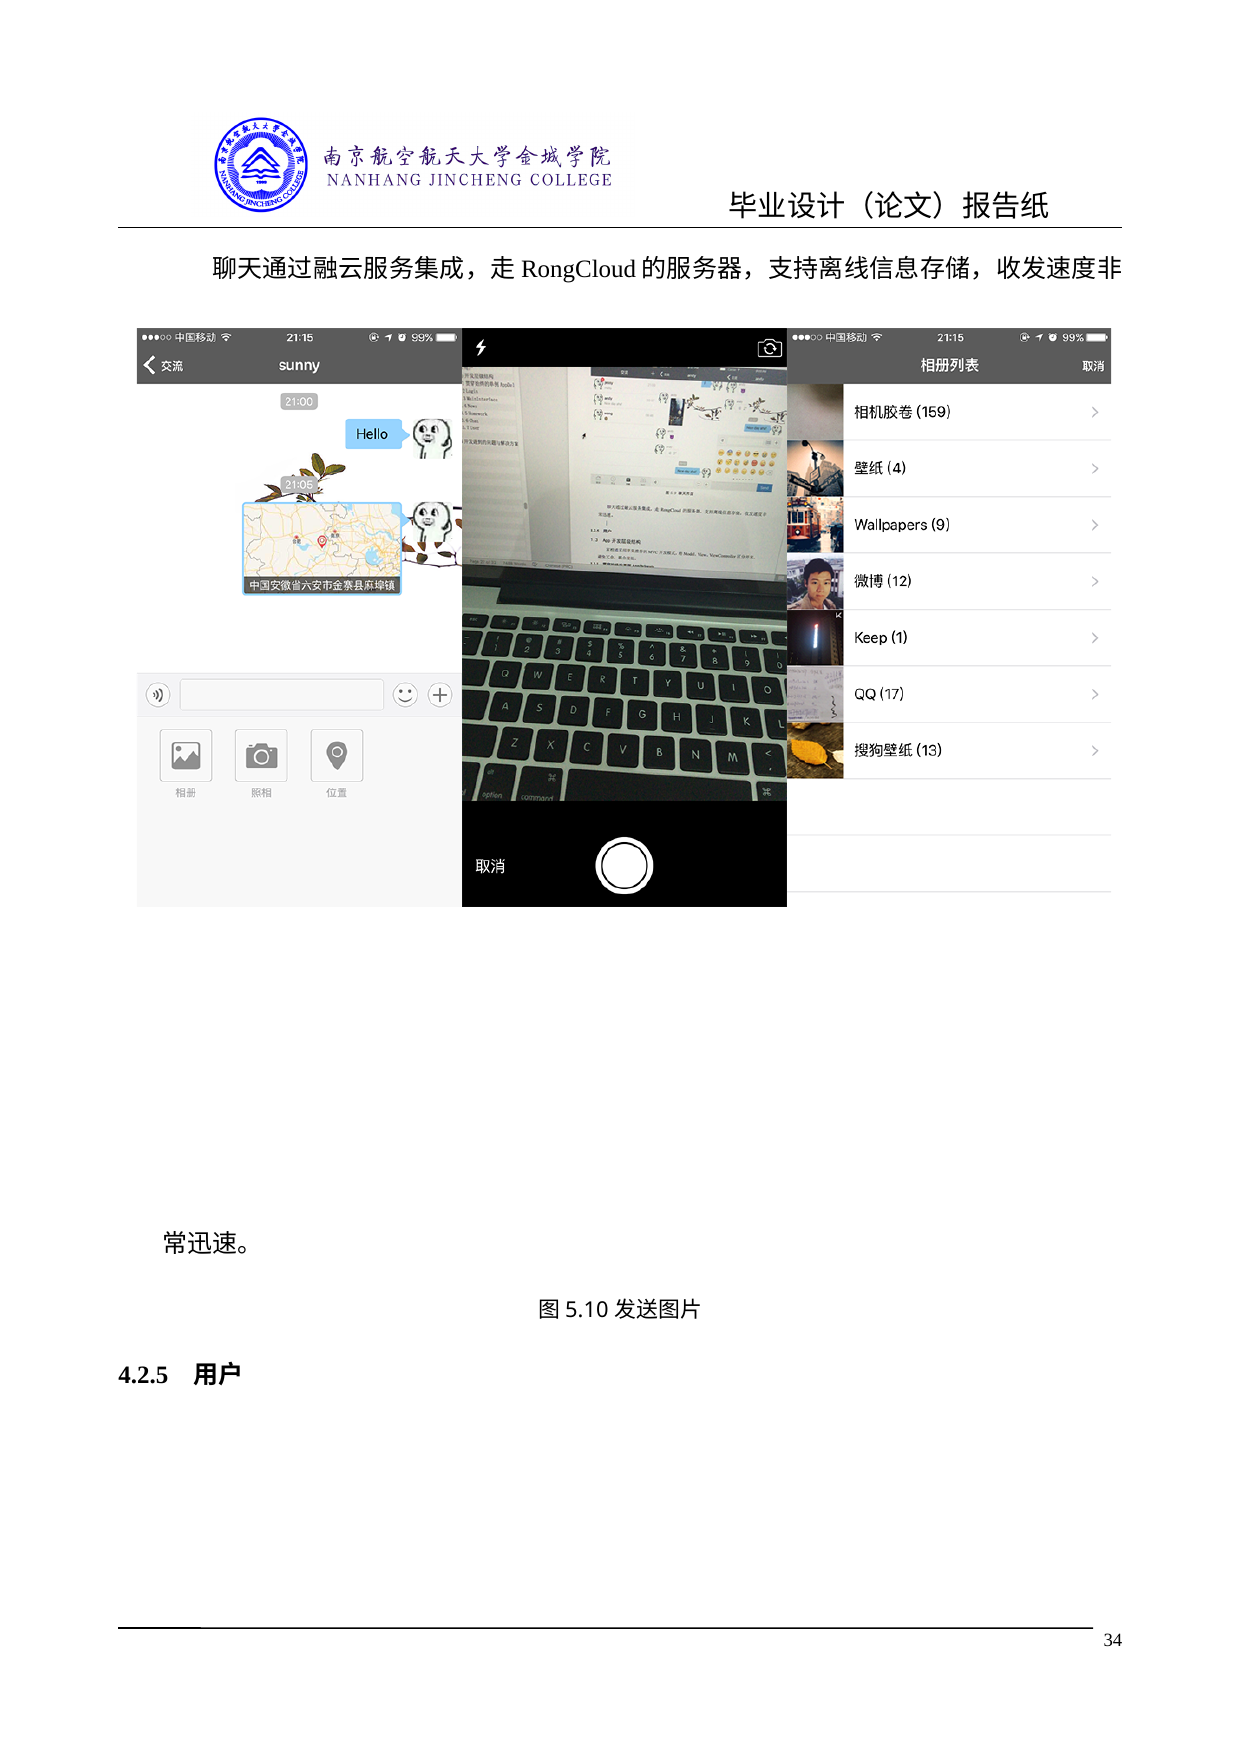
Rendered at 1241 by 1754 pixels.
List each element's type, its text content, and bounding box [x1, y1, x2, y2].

list 用户 [118, 1340, 1122, 1405]
picture [136, 328, 1112, 907]
text 图5.10 发送图片 [118, 1292, 1122, 1324]
picture [191, 112, 635, 217]
